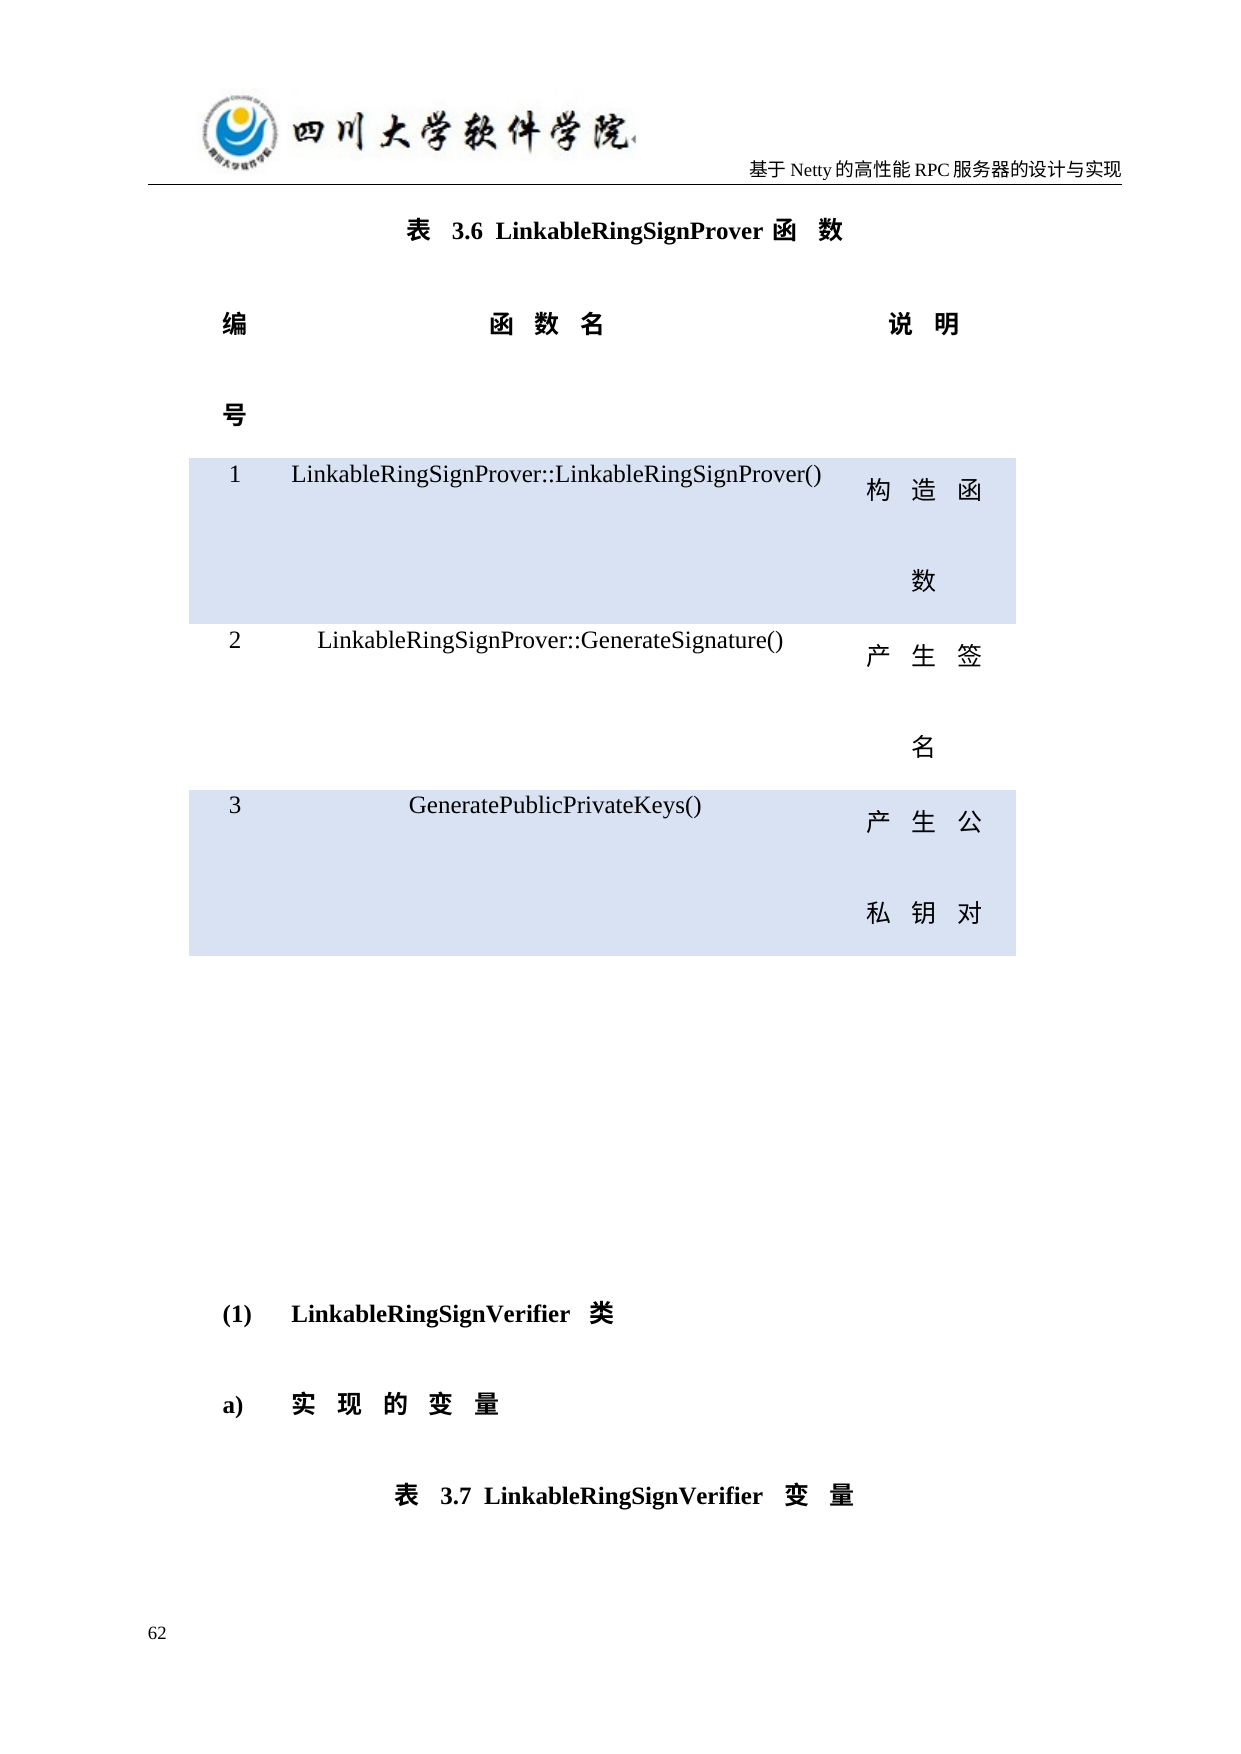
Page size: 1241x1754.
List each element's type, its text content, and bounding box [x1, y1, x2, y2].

table_cell 产生签名 [835, 624, 1016, 790]
table_header 编号 [189, 293, 269, 458]
table_cell 1 [189, 458, 269, 624]
table_cell 2 [189, 624, 269, 790]
text 表3.6 LinkableRingSignProver函数 [154, 198, 1116, 259]
table_header 说明 [835, 293, 1016, 458]
text 表3.7 LinkableRingSignVerifier变量 [154, 1463, 1116, 1524]
list LinkableRingSignVerifier类 [154, 1281, 1116, 1342]
table_cell 3 [189, 790, 269, 956]
picture [197, 88, 639, 177]
table_cell 构造函数 [835, 458, 1016, 624]
list 实现的变量 [154, 1372, 1116, 1433]
table_cell LinkableRingSignProver::LinkableRingSignProver() [269, 458, 835, 624]
table_cell GeneratePublicPrivateKeys() [269, 790, 835, 956]
table_cell LinkableRingSignProver::GenerateSignature() [269, 624, 835, 790]
table_cell 产生公私钥对 [835, 790, 1016, 956]
table_header 函数名 [269, 293, 835, 458]
